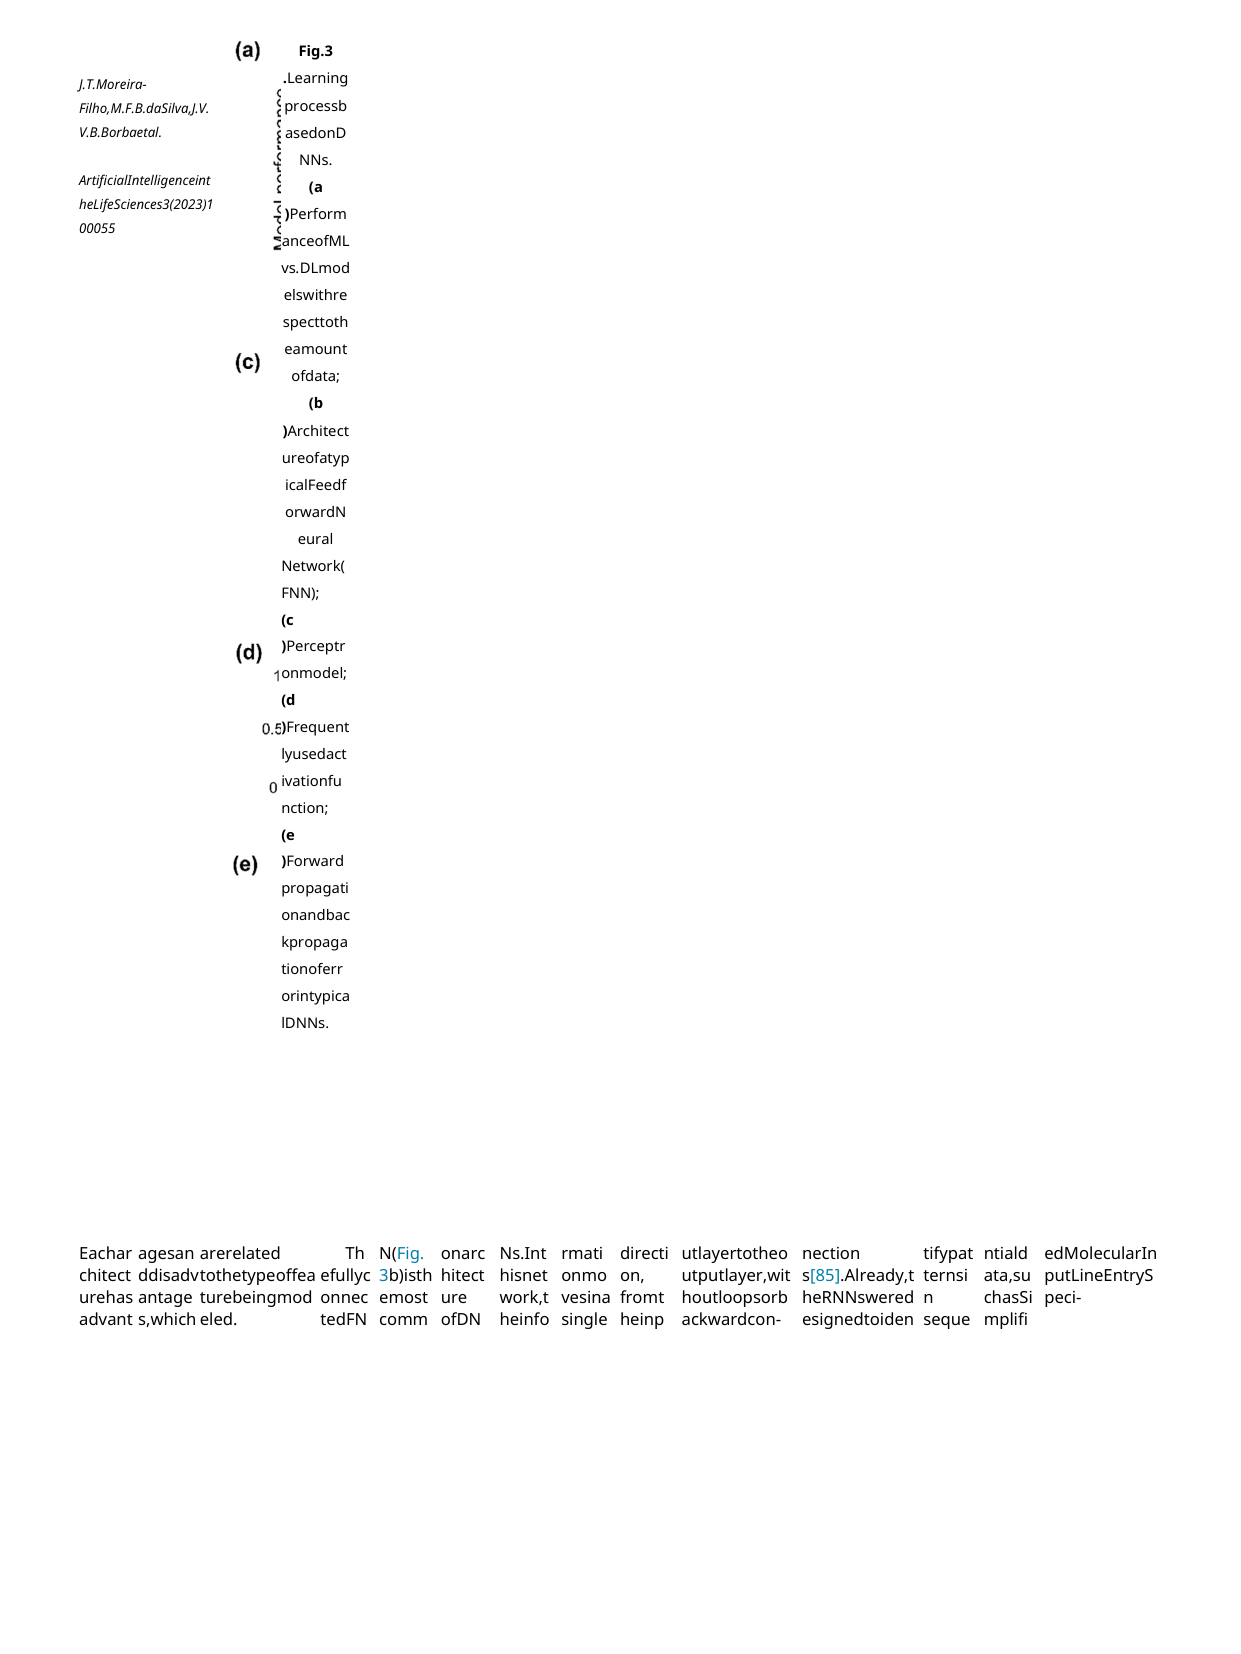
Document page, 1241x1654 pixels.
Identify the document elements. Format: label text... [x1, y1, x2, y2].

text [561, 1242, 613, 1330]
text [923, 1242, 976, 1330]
text J.T.Moreira-Filho,M.F.B.daSilva,J.V.V.B.Borbaetal. ArtificialIntelligenceintheLifeSciences3(2023)100055 [79, 70, 215, 238]
picture [811, 1269, 815, 1284]
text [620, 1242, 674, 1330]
picture [834, 1269, 838, 1284]
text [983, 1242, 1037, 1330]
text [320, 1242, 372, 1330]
picture [233, 35, 281, 1213]
text Fig.3.LearningprocessbasedonDNNs.(a)PerformanceofMLvs.DLmodelswithrespecttotheamountofdata;(b)ArchitectureofatypicalFeedforwardNeural [281, 35, 350, 550]
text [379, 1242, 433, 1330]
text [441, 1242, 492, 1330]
text Eacharchitecturehasadvantagesanddisadvantages,whicharerelated tothetypeoffeaturebeingmodeled. [79, 1242, 320, 1330]
text Network(FNN);(c)Perceptronmodel;(d)Frequentlyusedactivationfunction;(e)ForwardpropagationandbackpropagationoferrorintypicalDNNs. [281, 550, 350, 1033]
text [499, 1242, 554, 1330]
